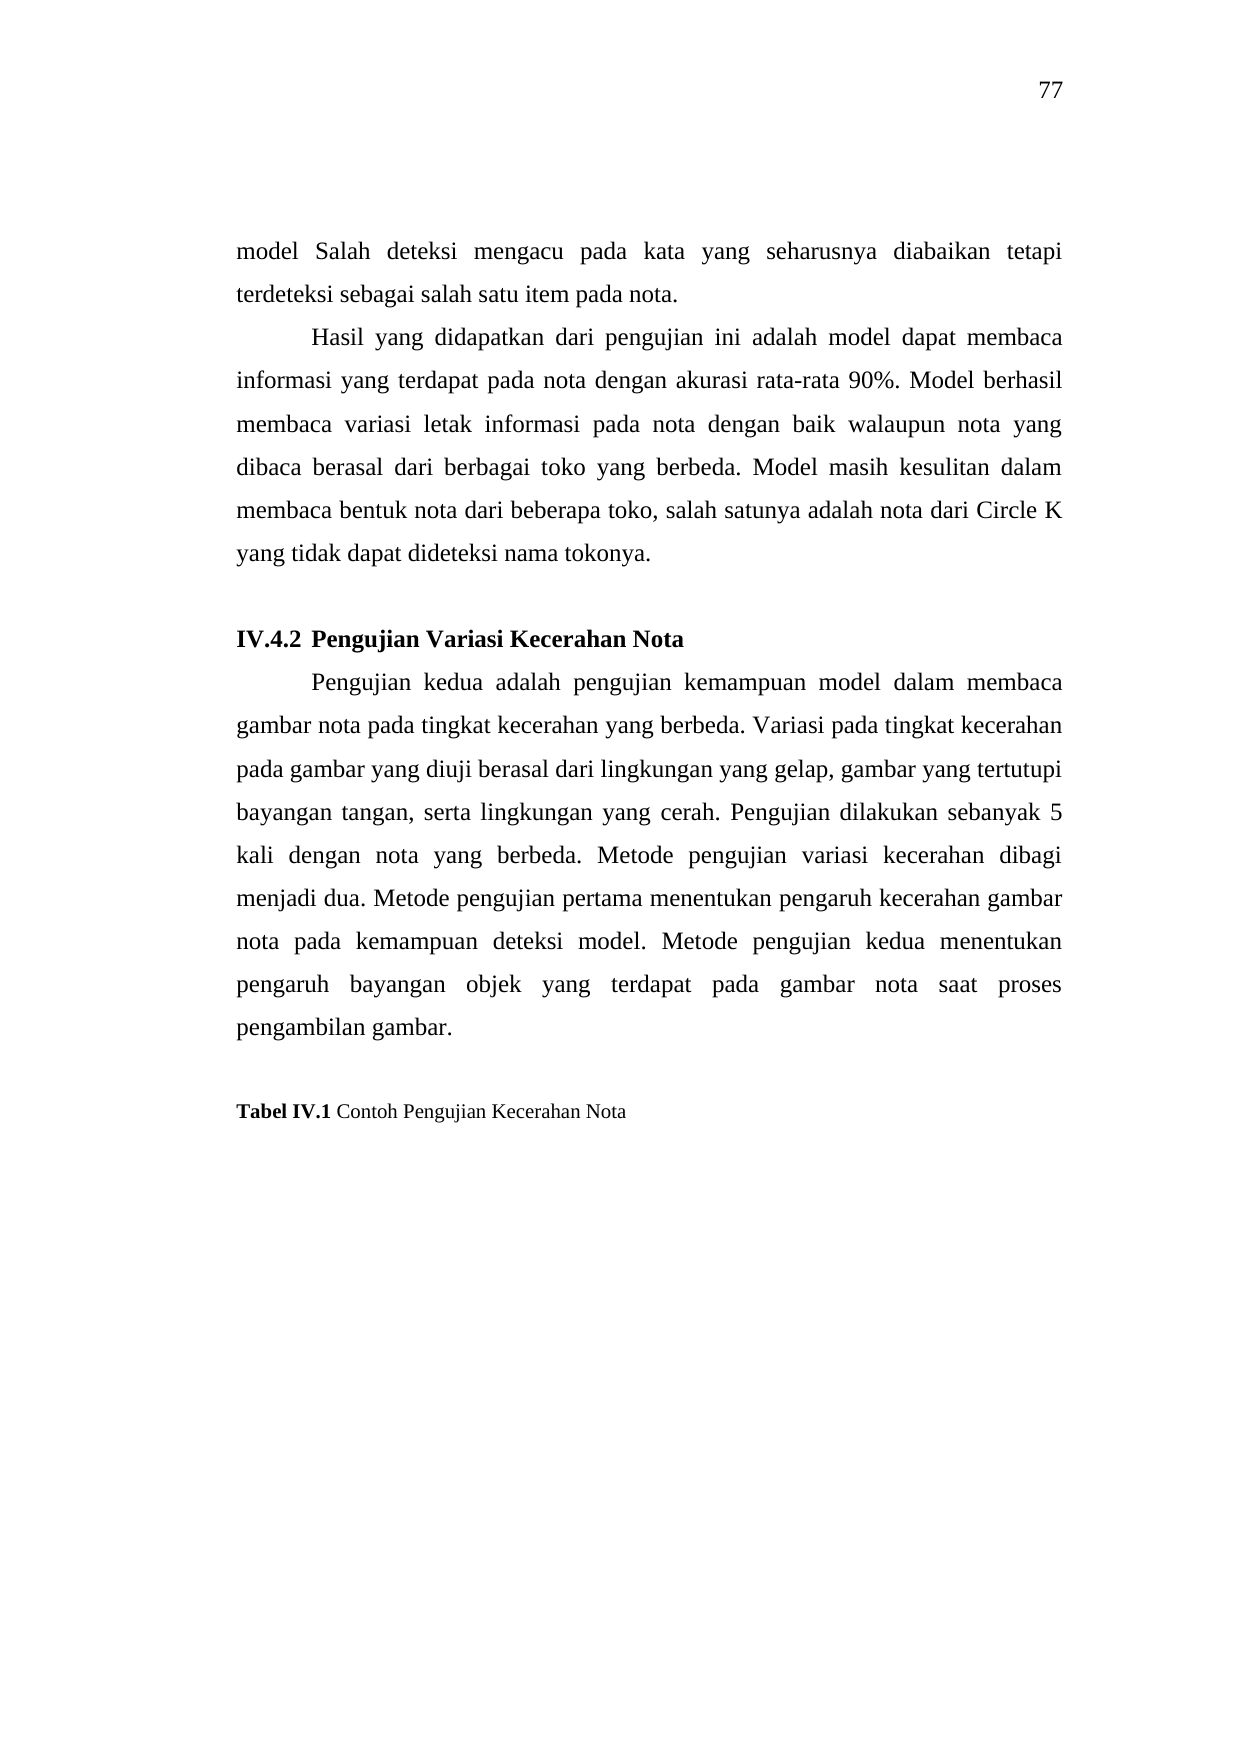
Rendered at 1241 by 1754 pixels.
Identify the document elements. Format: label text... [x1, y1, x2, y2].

text Pengujian kedua adalah pengujian kemampuan model dalam membaca gambar nota pada tingkat kecerahan yang berbeda. Variasi pada tingkat kecerahan pada gambar yang diuji berasal dari lingkungan yang gelap, gambar yang tertutupi bayangan tangan, serta lingkungan yang cerah. Pengujian dilakukan sebanyak 5 kali dengan nota yang berbeda. Metode pengujian variasi kecerahan dibagi menjadi dua. Metode pengujian pertama menentukan pengaruh kecerahan gambar nota pada kemampuan deteksi model. Metode pengujian kedua menentukan pengaruh bayangan objek yang terdapat pada gambar nota saat proses pengambilan gambar. [236, 667, 1063, 1041]
text Contoh Pengujian Kecerahan Nota [236, 1099, 1063, 1123]
subtitle Pengujian Variasi Kecerahan Nota [236, 624, 1063, 653]
text Hasil yang didapatkan dari pengujian ini adalah model dapat membaca informasi yang terdapat pada nota dengan akurasi rata-rata 90%. Model berhasil membaca variasi letak informasi pada nota dengan baik walaupun nota yang dibaca berasal dari berbagai toko yang berbeda. Model masih kesulitan dalam membaca bentuk nota dari beberapa toko, salah satunya adalah nota dari Circle K yang tidak dapat dideteksi nama tokonya. [236, 322, 1063, 567]
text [236, 236, 1063, 308]
